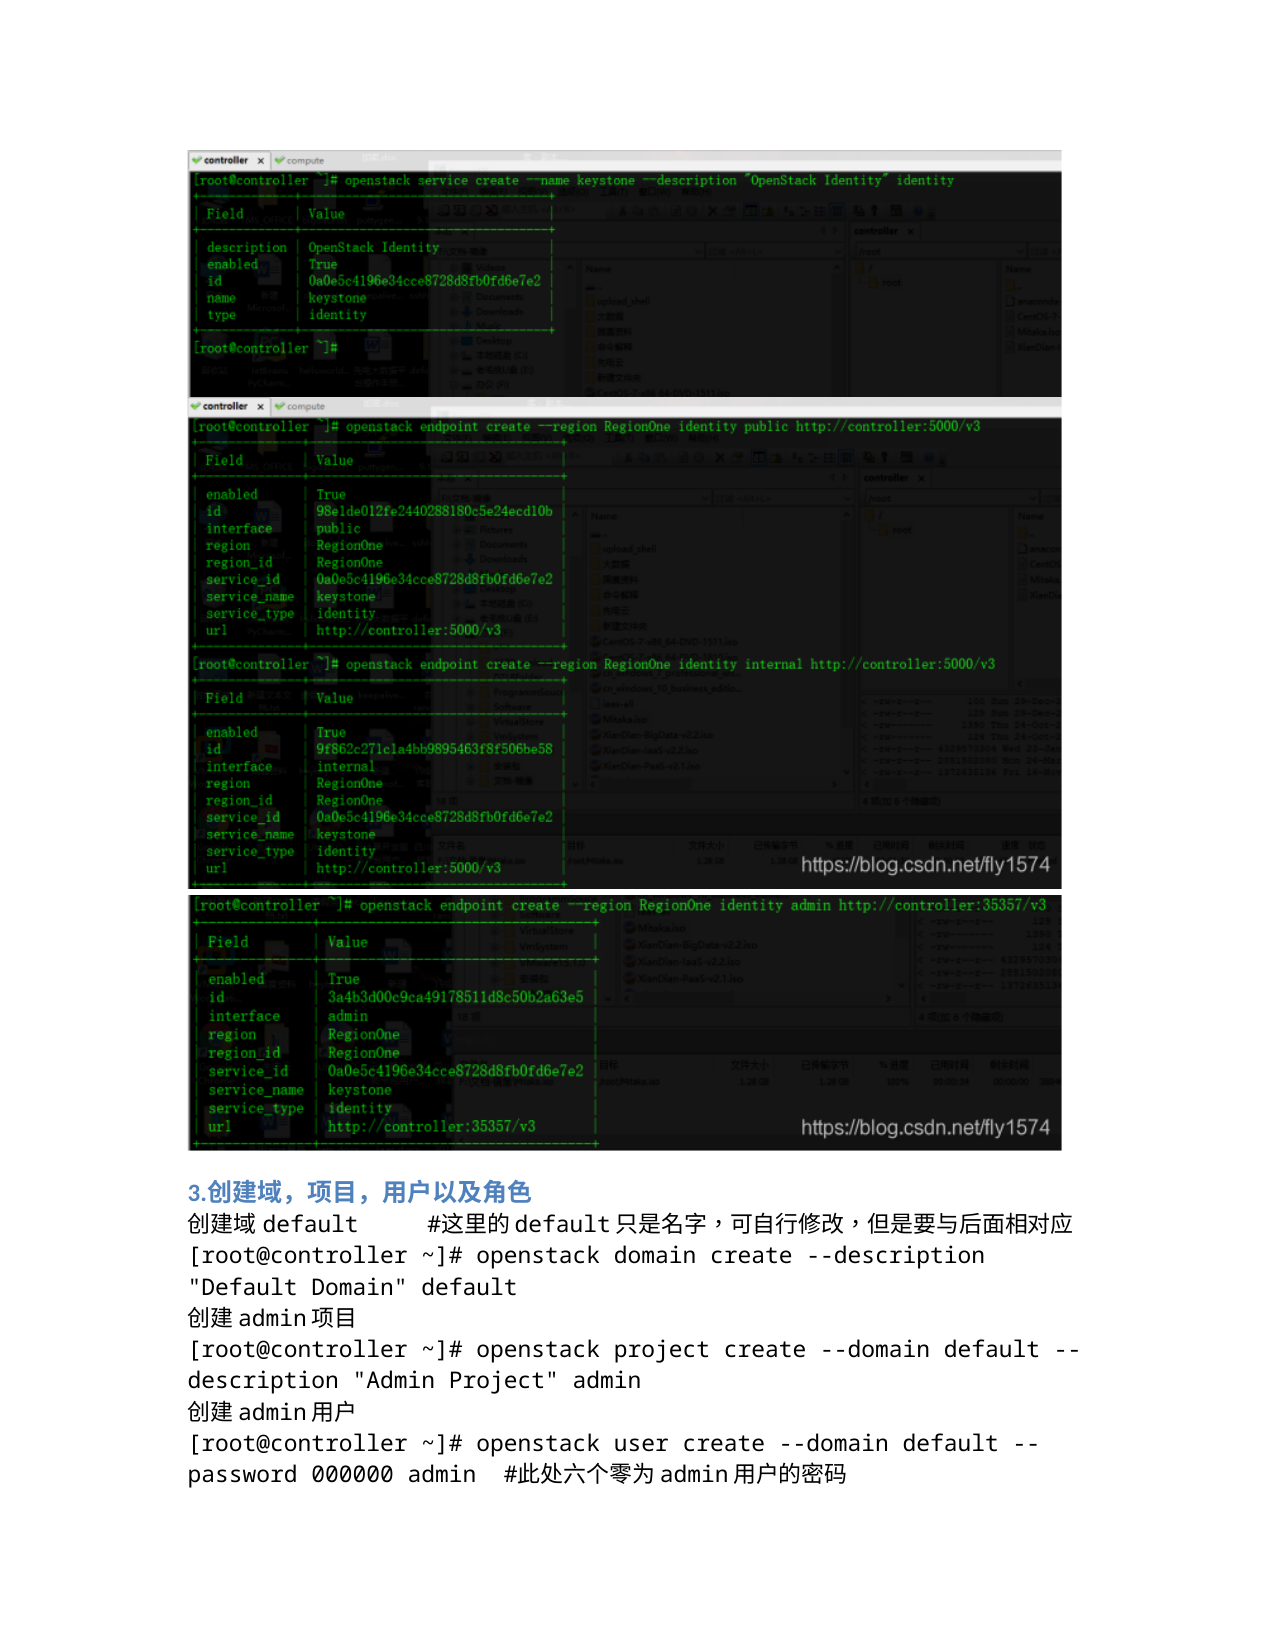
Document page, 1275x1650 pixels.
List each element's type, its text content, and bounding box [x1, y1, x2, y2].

picture [187, 150, 1063, 889]
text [187, 1208, 1087, 1489]
picture [187, 895, 1063, 1152]
text 3.创建域，项目，用户以及角色 [187, 1172, 1087, 1208]
